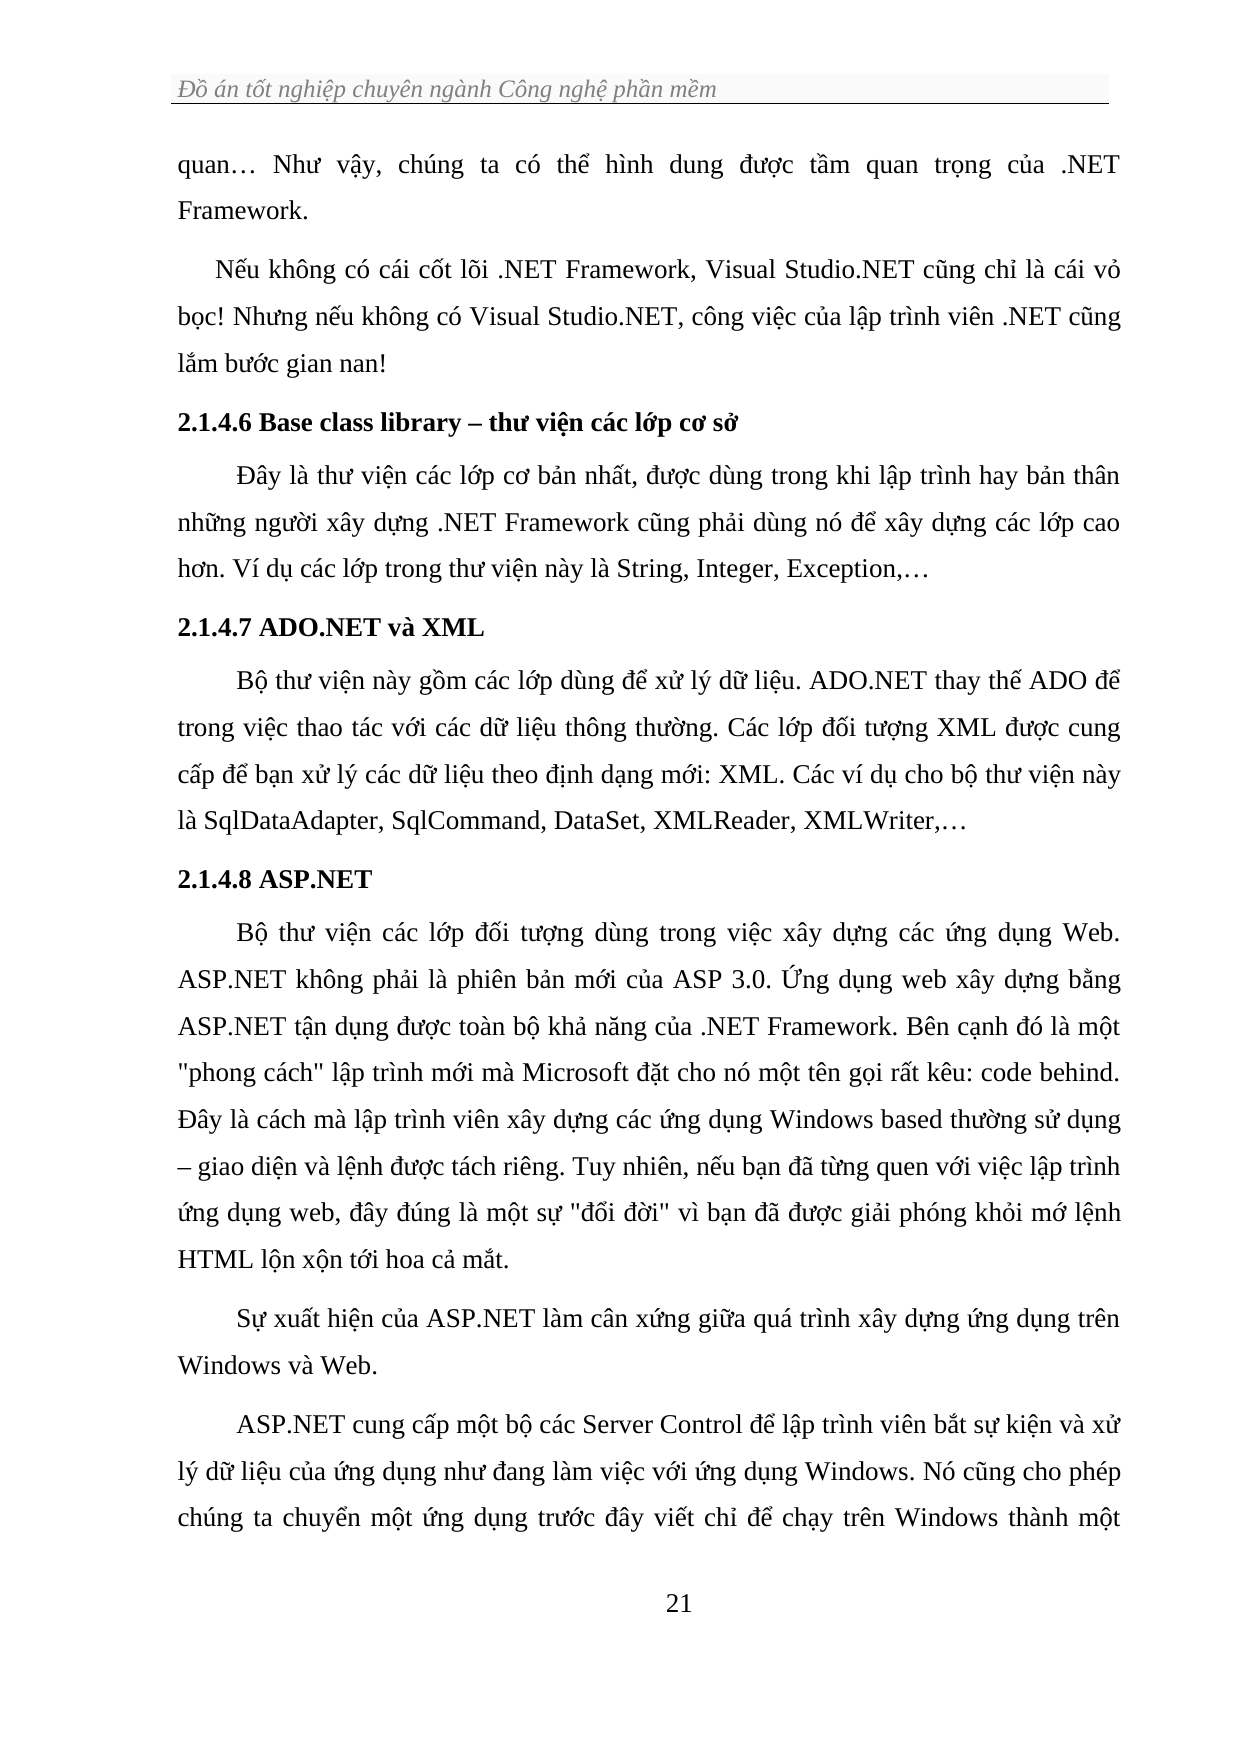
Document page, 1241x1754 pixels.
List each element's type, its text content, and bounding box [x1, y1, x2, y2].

text Bộ thư viện này gồm các lớp dùng để xử lý dữ liệu. ADO.NET thay thế ADO để trong việc thao tác với các dữ liệu thông thường. Các lớp đối tượng XML được cung cấp để bạn xử lý các dữ liệu theo định dạng mới: XML. Các ví dụ cho bộ thư viện này là SqlDataAdapter, SqlCommand, DataSet, XMLReader, XMLWriter,… [177, 664, 1122, 836]
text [177, 148, 1122, 226]
text Bộ thư viện các lớp đối tượng dùng trong việc xây dựng các ứng dụng Web. ASP.NET không phải là phiên bản mới của ASP 3.0. Ứng dụng web xây dựng bằng ASP.NET tận dụng được toàn bộ khả năng của .NET Framework. Bên cạnh đó là một "phong cách" lập trình mới mà Microsoft đặt cho nó một tên gọi rất kêu: code behind. Đây là cách mà lập trình viên xây dựng các ứng dụng Windows based thường sử dụng – giao diện và lệnh được tách riêng. Tuy nhiên, nếu bạn đã từng quen với việc lập trình ứng dụng web, đây đúng là một sự "đổi đời" vì bạn đã được giải phóng khỏi mớ lệnh HTML lộn xộn tới hoa cả mắt. [177, 916, 1122, 1274]
text Sự xuất hiện của ASP.NET làm cân xứng giữa quá trình xây dựng ứng dụng trên Windows và Web. [177, 1302, 1122, 1380]
subtitle ASP.NET [177, 863, 1122, 895]
subtitle ADO.NET và XML [177, 611, 1122, 643]
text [177, 1408, 1122, 1533]
subtitle Base class library – thư viện các lớp cơ sở [177, 406, 1122, 437]
text Nếu không có cái cốt lõi .NET Framework, Visual Studio.NET cũng chỉ là cái vỏ bọc! Nhưng nếu không có Visual Studio.NET, công việc của lập trình viên .NET cũng lắm bước gian nan! [177, 253, 1122, 378]
text Đây là thư viện các lớp cơ bản nhất, được dùng trong khi lập trình hay bản thân những người xây dựng .NET Framework cũng phải dùng nó để xây dựng các lớp cao hơn. Ví dụ các lớp trong thư viện này là String, Integer, Exception,… [177, 459, 1122, 583]
